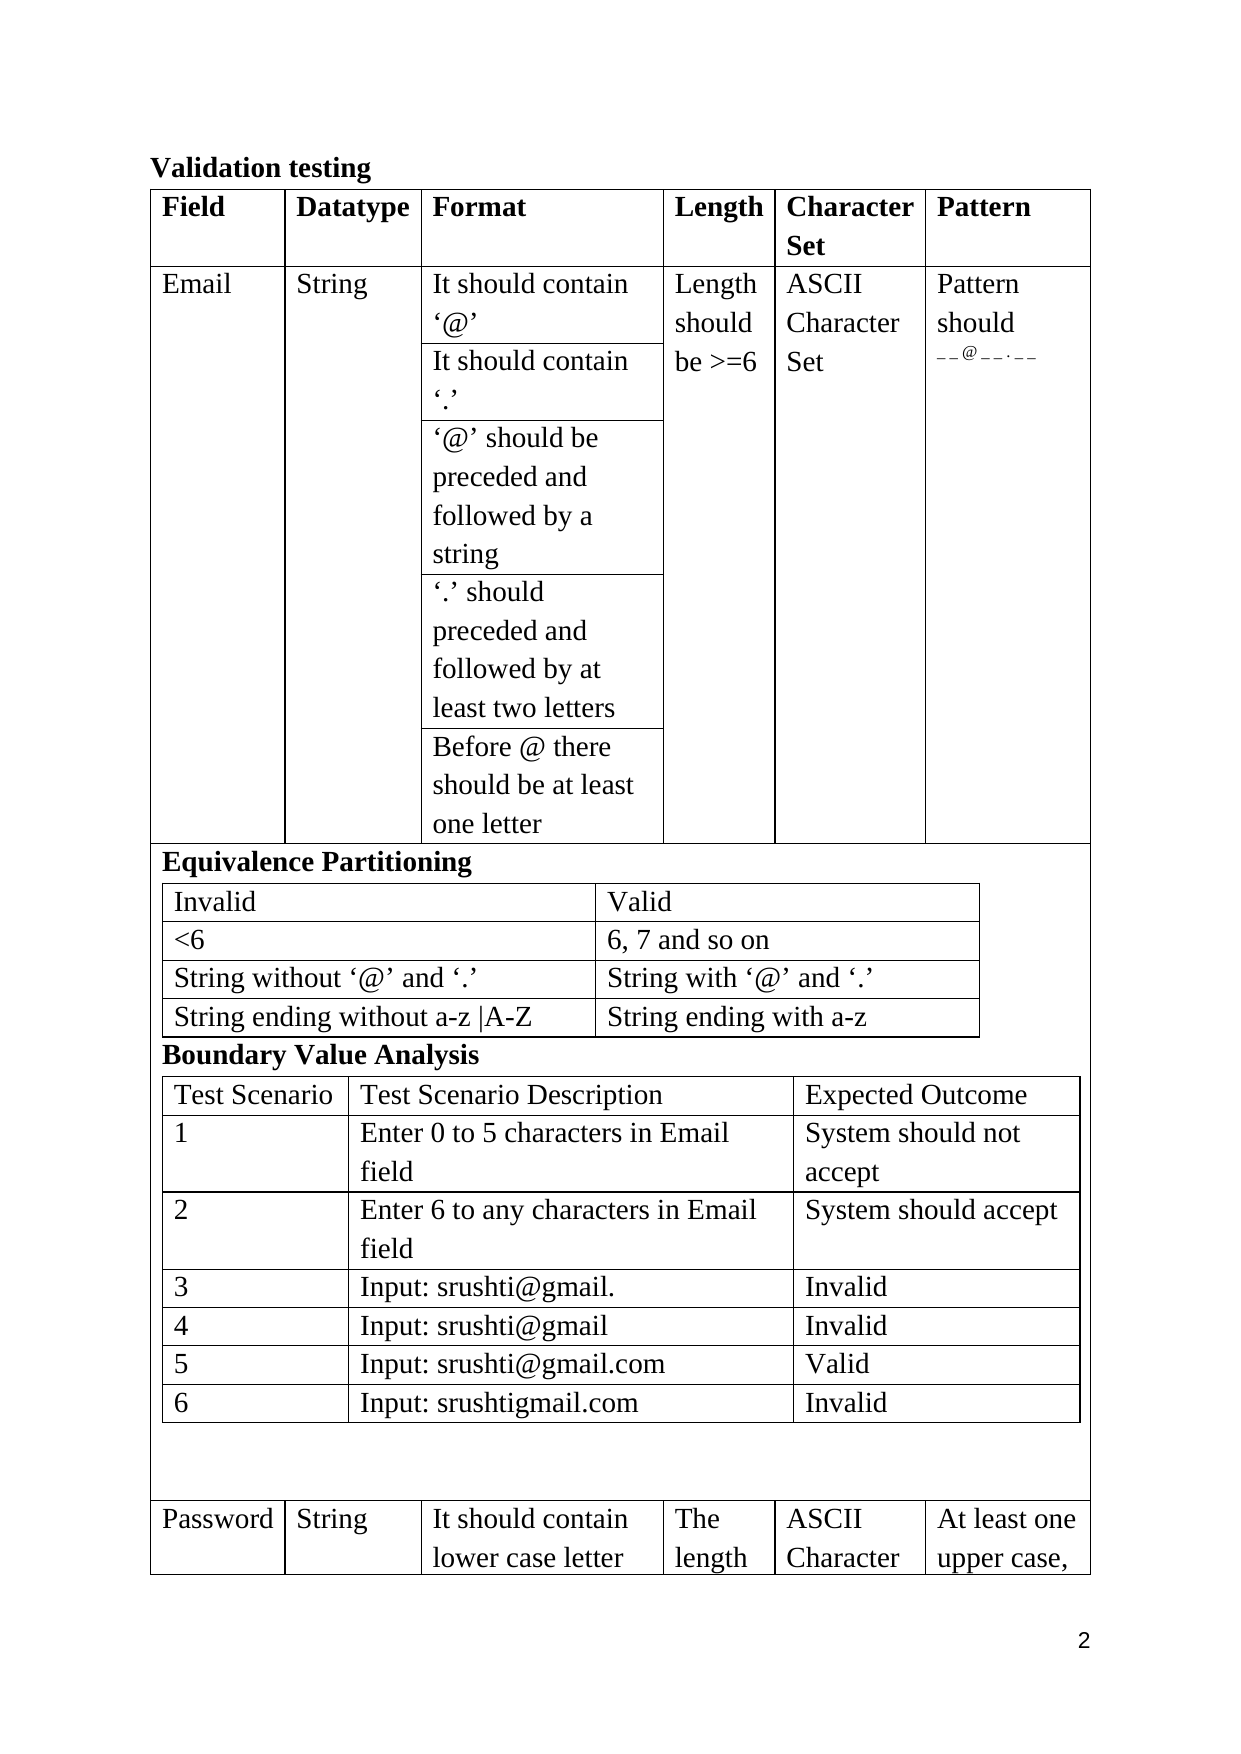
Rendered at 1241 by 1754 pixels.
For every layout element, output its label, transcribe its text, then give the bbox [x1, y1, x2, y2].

table_header Datatype [286, 190, 421, 266]
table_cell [422, 1501, 663, 1573]
table_cell Before @ there should be at least one letter [422, 729, 663, 843]
table_cell Password [151, 1501, 284, 1573]
table_cell Equivalence Partitioning Boundary Value Analysis [151, 844, 1090, 1500]
table_header Pattern [926, 190, 1090, 266]
table_header Length [664, 190, 774, 266]
table_cell ASCII Character Set [776, 1501, 925, 1573]
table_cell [926, 1501, 1090, 1573]
table_cell String [286, 267, 421, 843]
table_cell It should contain ‘.’ [422, 344, 663, 419]
table_header Field [151, 190, 284, 266]
table_cell ‘.’ should preceded and followed by at least two letters [422, 575, 663, 728]
table_cell String [286, 1501, 421, 1573]
table_header Format [422, 190, 663, 266]
table_cell It should contain ‘@’ [422, 267, 663, 342]
table_cell Email [151, 267, 284, 843]
table_cell ‘@’ should be preceded and followed by a string [422, 421, 663, 573]
table_header Character Set [776, 190, 925, 266]
text Validation testing [150, 150, 1090, 183]
table_cell ASCII Character Set [776, 267, 925, 843]
table_cell Length should be >=6 [664, 267, 774, 843]
table_cell Pattern should _ _ @ _ _ . _ _ [926, 267, 1090, 843]
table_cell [664, 1501, 774, 1573]
